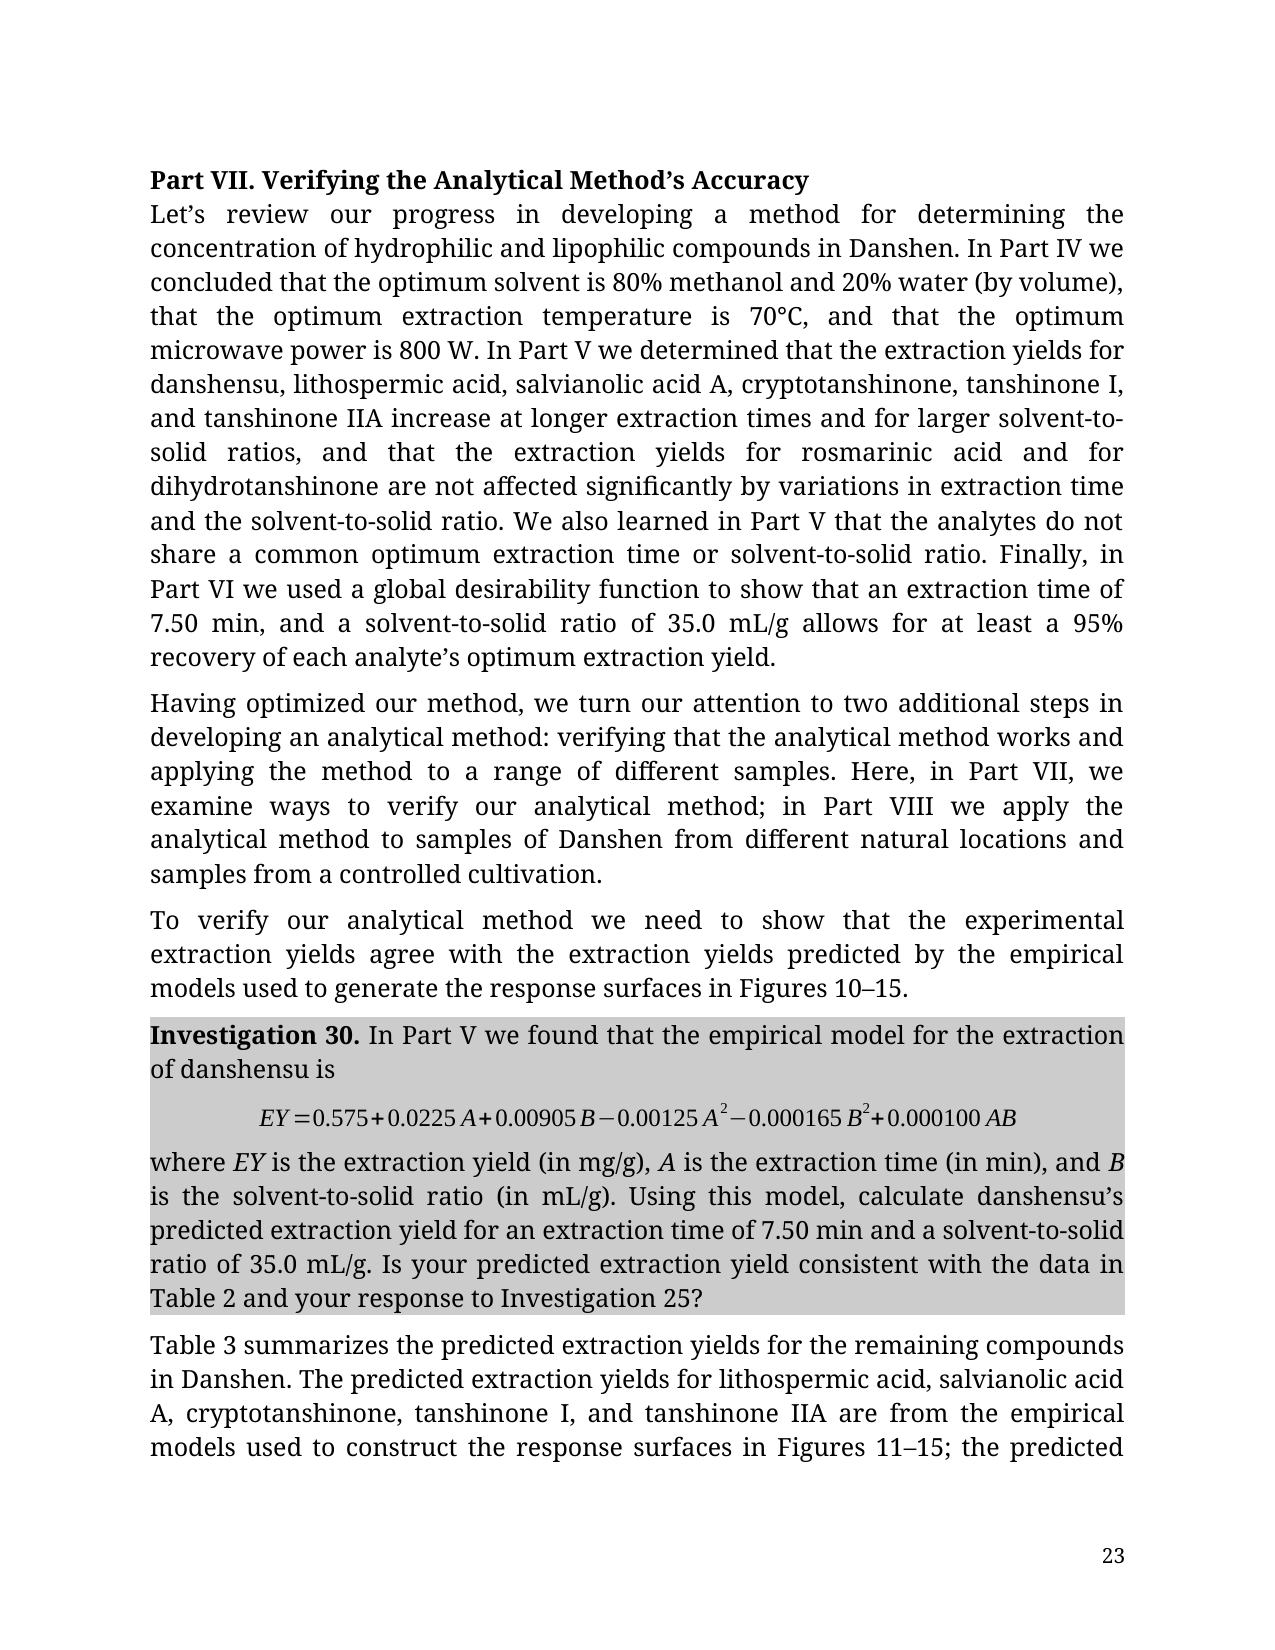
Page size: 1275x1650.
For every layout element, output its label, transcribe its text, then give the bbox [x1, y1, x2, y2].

text Let’s review our progress in developing a method for determining the concentration of hydrophilic and lipophilic compounds in Danshen. In Part IV we concluded that the optimum solvent is 80% methanol and 20% water (by volume), that the optimum extraction temperature is 70°C, and that the optimum microwave power is 800 W. In Part V we determined that the extraction yields for danshensu, lithospermic acid, salvianolic acid A, cryptotanshinone, tanshinone I, and tanshinone IIA increase at longer extraction times and for larger solvent-to-solid ratios, and that the extraction yields for rosmarinic acid and for dihydrotanshinone are not affected significantly by variations in extraction time and the solvent-to-solid ratio. We also learned in Part V that the analytes do not share a common optimum extraction time or solvent-to-solid ratio. Finally, in Part VI we used a global desirability function to show that an extraction time of 7.50 min, and a solvent-to-solid ratio of 35.0 mL/g allows for at least a 95% recovery of each analyte’s optimum extraction yield. [150, 197, 1125, 673]
text Investigation 30. In Part V we found that the empirical model for the extraction of danshensu is [150, 1017, 1125, 1086]
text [150, 1327, 1125, 1464]
text where EY is the extraction yield (in mg/g), A is the extraction time (in min), and B is the solvent-to-solid ratio (in mL/g). Using this model, calculate danshensu’s predicted extraction yield for an extraction time of 7.50 min and a solvent-to-solid ratio of 35.0 mL/g. Is your predicted extraction yield consistent with the data in Table 2 and your response to Investigation 25? [150, 1145, 1125, 1315]
text To verify our analytical method we need to show that the experimental extraction yields agree with the extraction yields predicted by the empirical models used to generate the response surfaces in Figures 10–15. [150, 903, 1125, 1005]
text Part VII. Verifying the Analytical Method’s Accuracy [150, 162, 1125, 197]
text Having optimized our method, we turn our attention to two additional steps in developing an analytical method: verifying that the analytical method works and applying the method to a range of different samples. Here, in Part VII, we examine ways to verify our analytical method; in Part VIII we apply the analytical method to samples of Danshen from different natural locations and samples from a controlled cultivation. [150, 686, 1125, 890]
